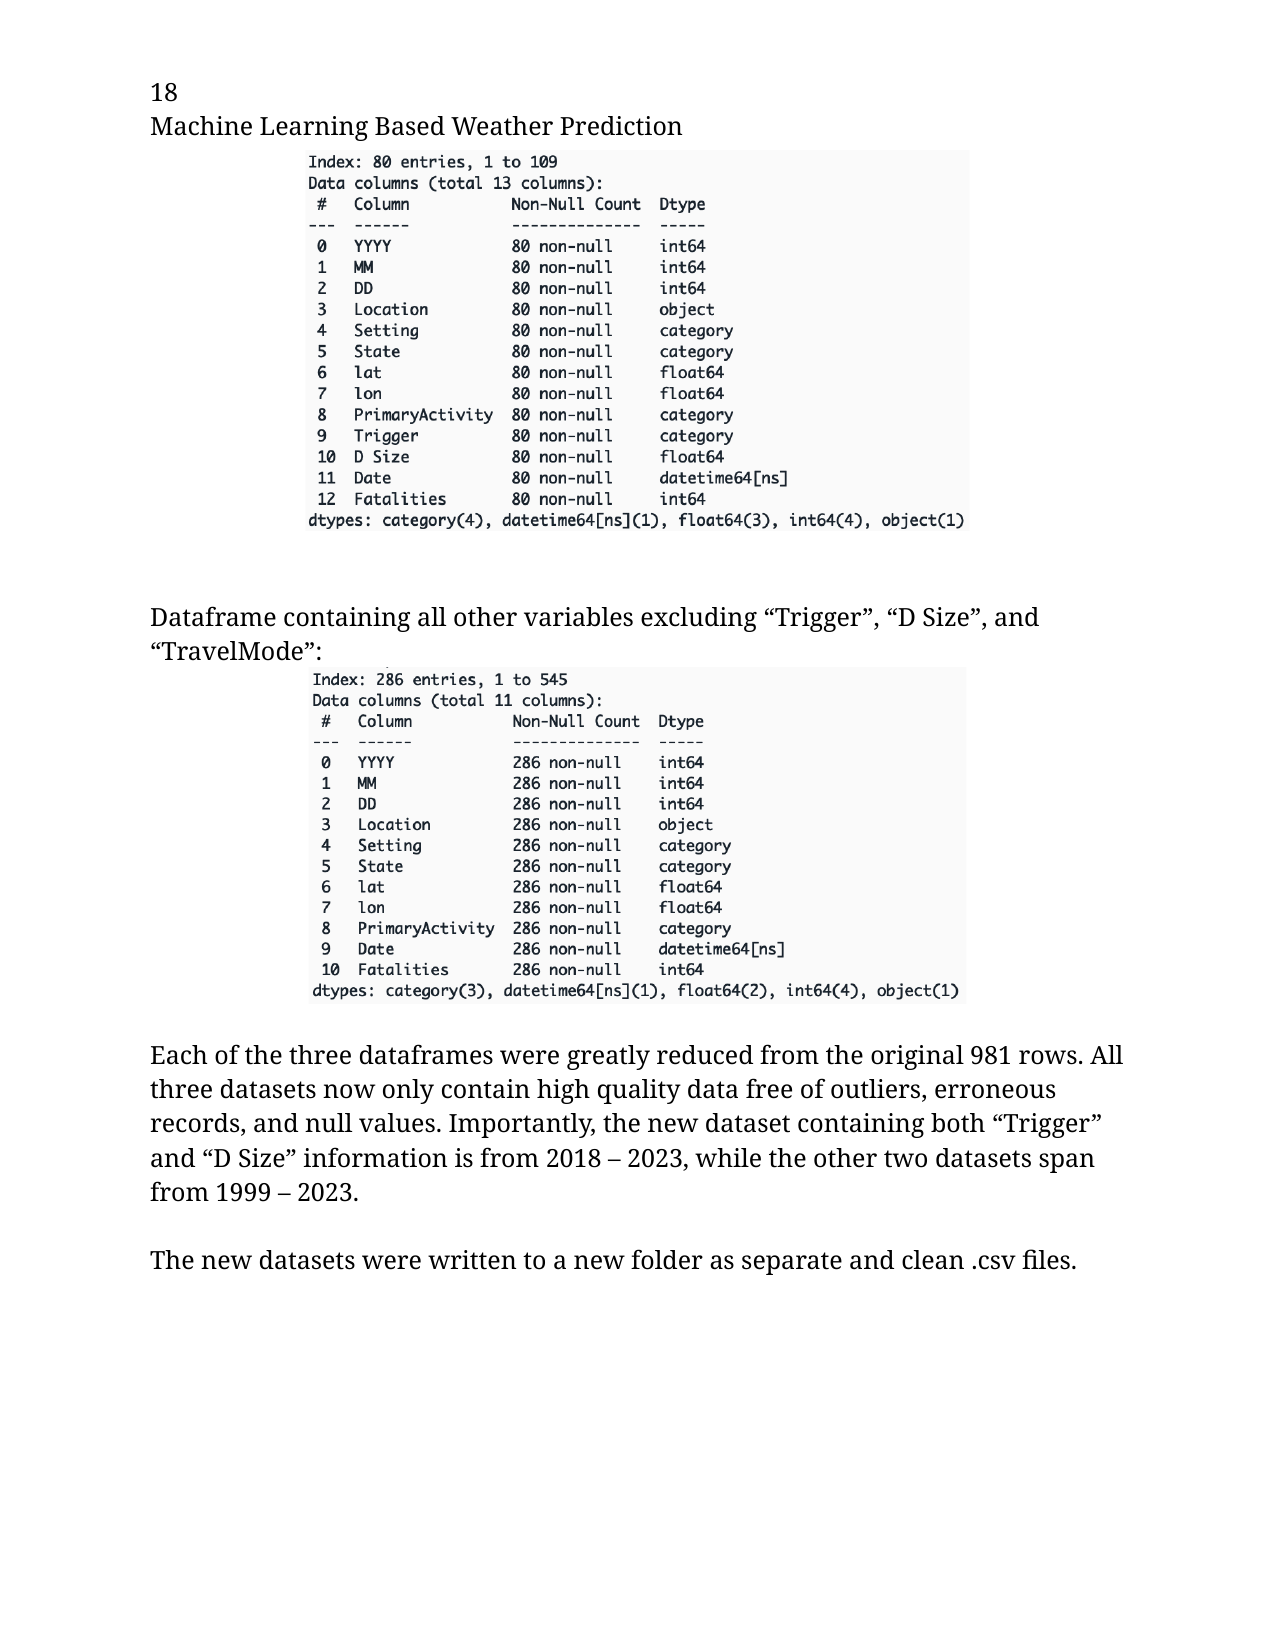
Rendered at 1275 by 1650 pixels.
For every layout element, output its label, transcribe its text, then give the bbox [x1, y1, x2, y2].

text The new datasets were written to a new folder as separate and clean .csv files. [150, 1242, 1125, 1276]
text Each of the three dataframes were greatly reduced from the original 981 rows. All three datasets now only contain high quality data free of outliers, erroneous records, and null values. Importantly, the new dataset containing both “Trigger” and “D Size” information is from 2018 – 2023, while the other two datasets span from 1999 – 2023. [150, 1038, 1125, 1208]
text Dataframe containing all other variables excluding “Trigger”, “D Size”, and “TravelMode”: [150, 599, 1125, 667]
picture [308, 667, 967, 1004]
picture [305, 150, 970, 531]
